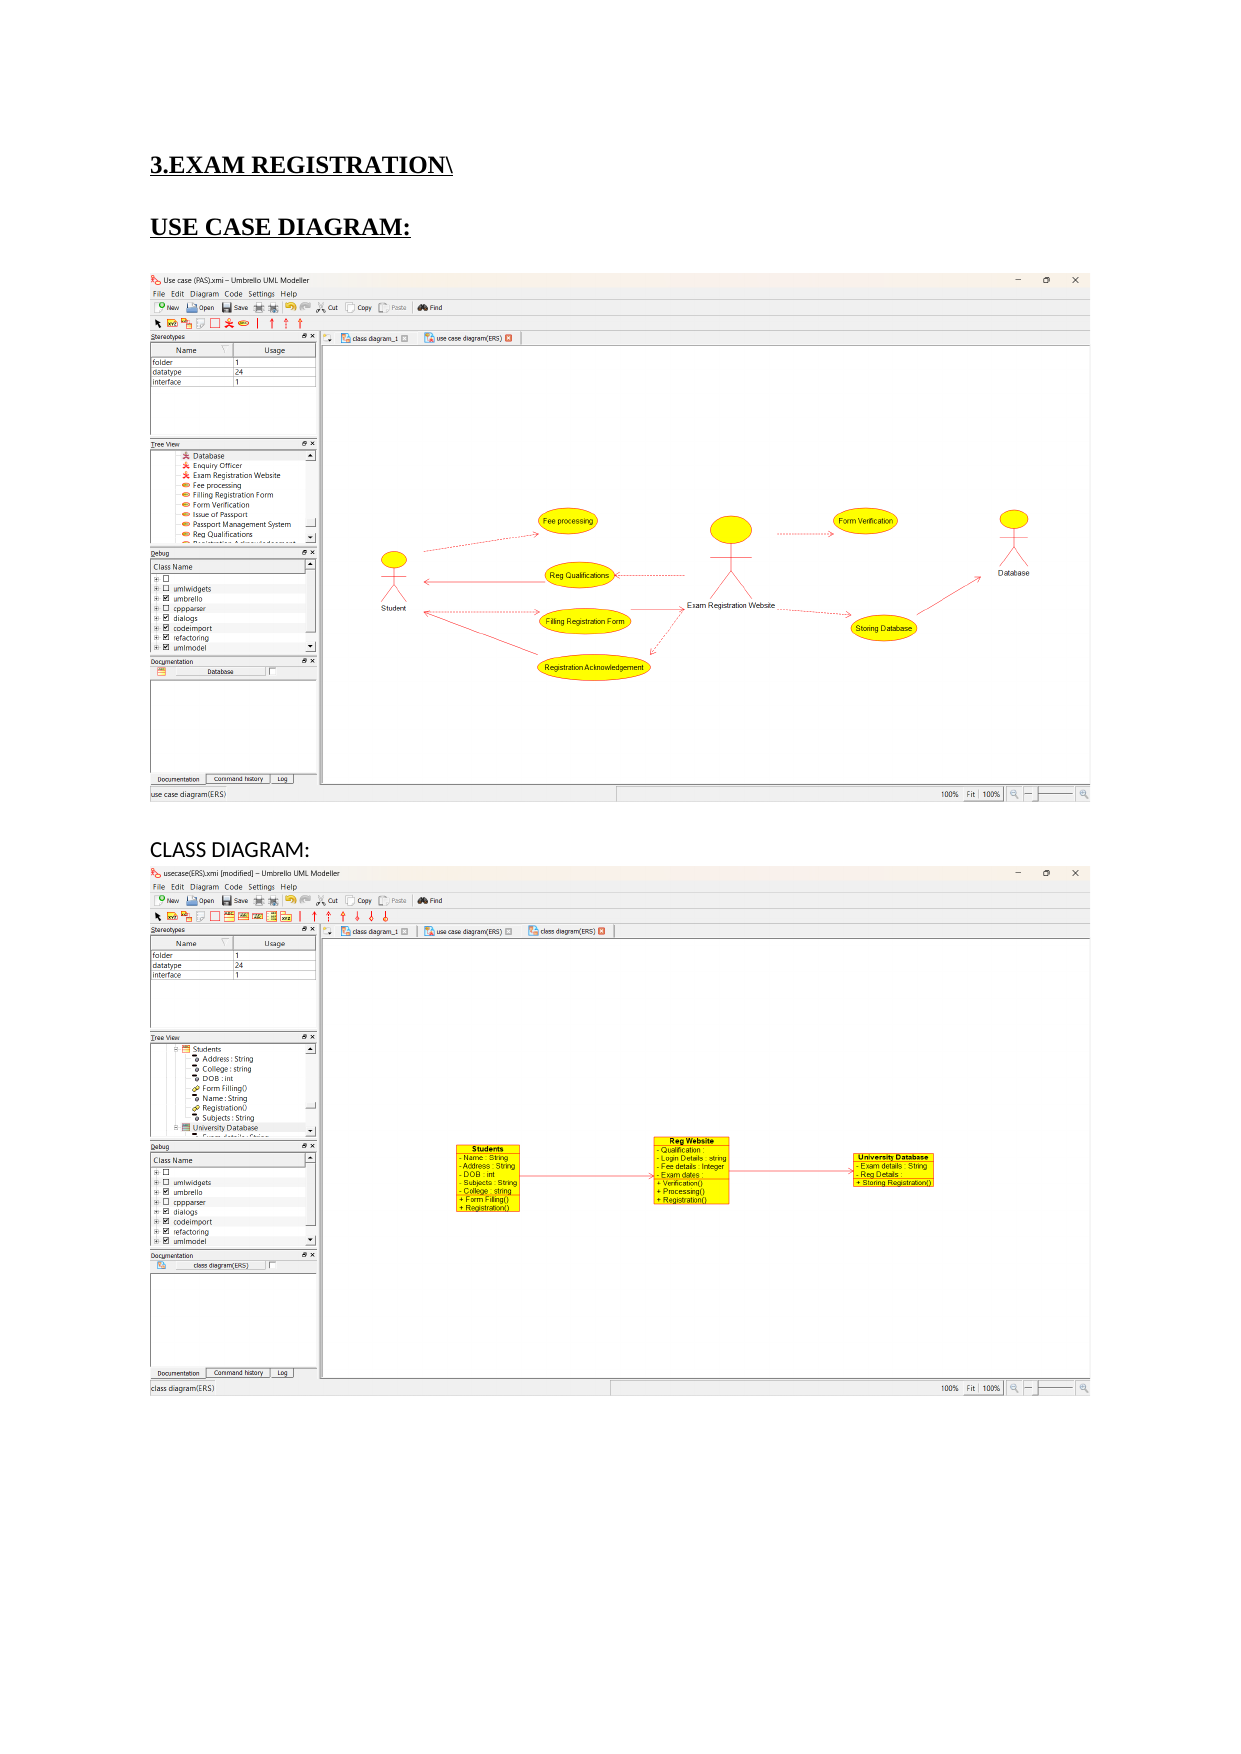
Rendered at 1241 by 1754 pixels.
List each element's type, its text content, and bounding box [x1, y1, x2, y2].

picture [150, 866, 1091, 1396]
text 3.EXAM REGISTRATION\ [150, 150, 1090, 179]
picture [150, 273, 1091, 802]
text CLASS DIAGRAM: [150, 835, 1090, 866]
text USE CASE DIAGRAM: [150, 212, 1090, 240]
